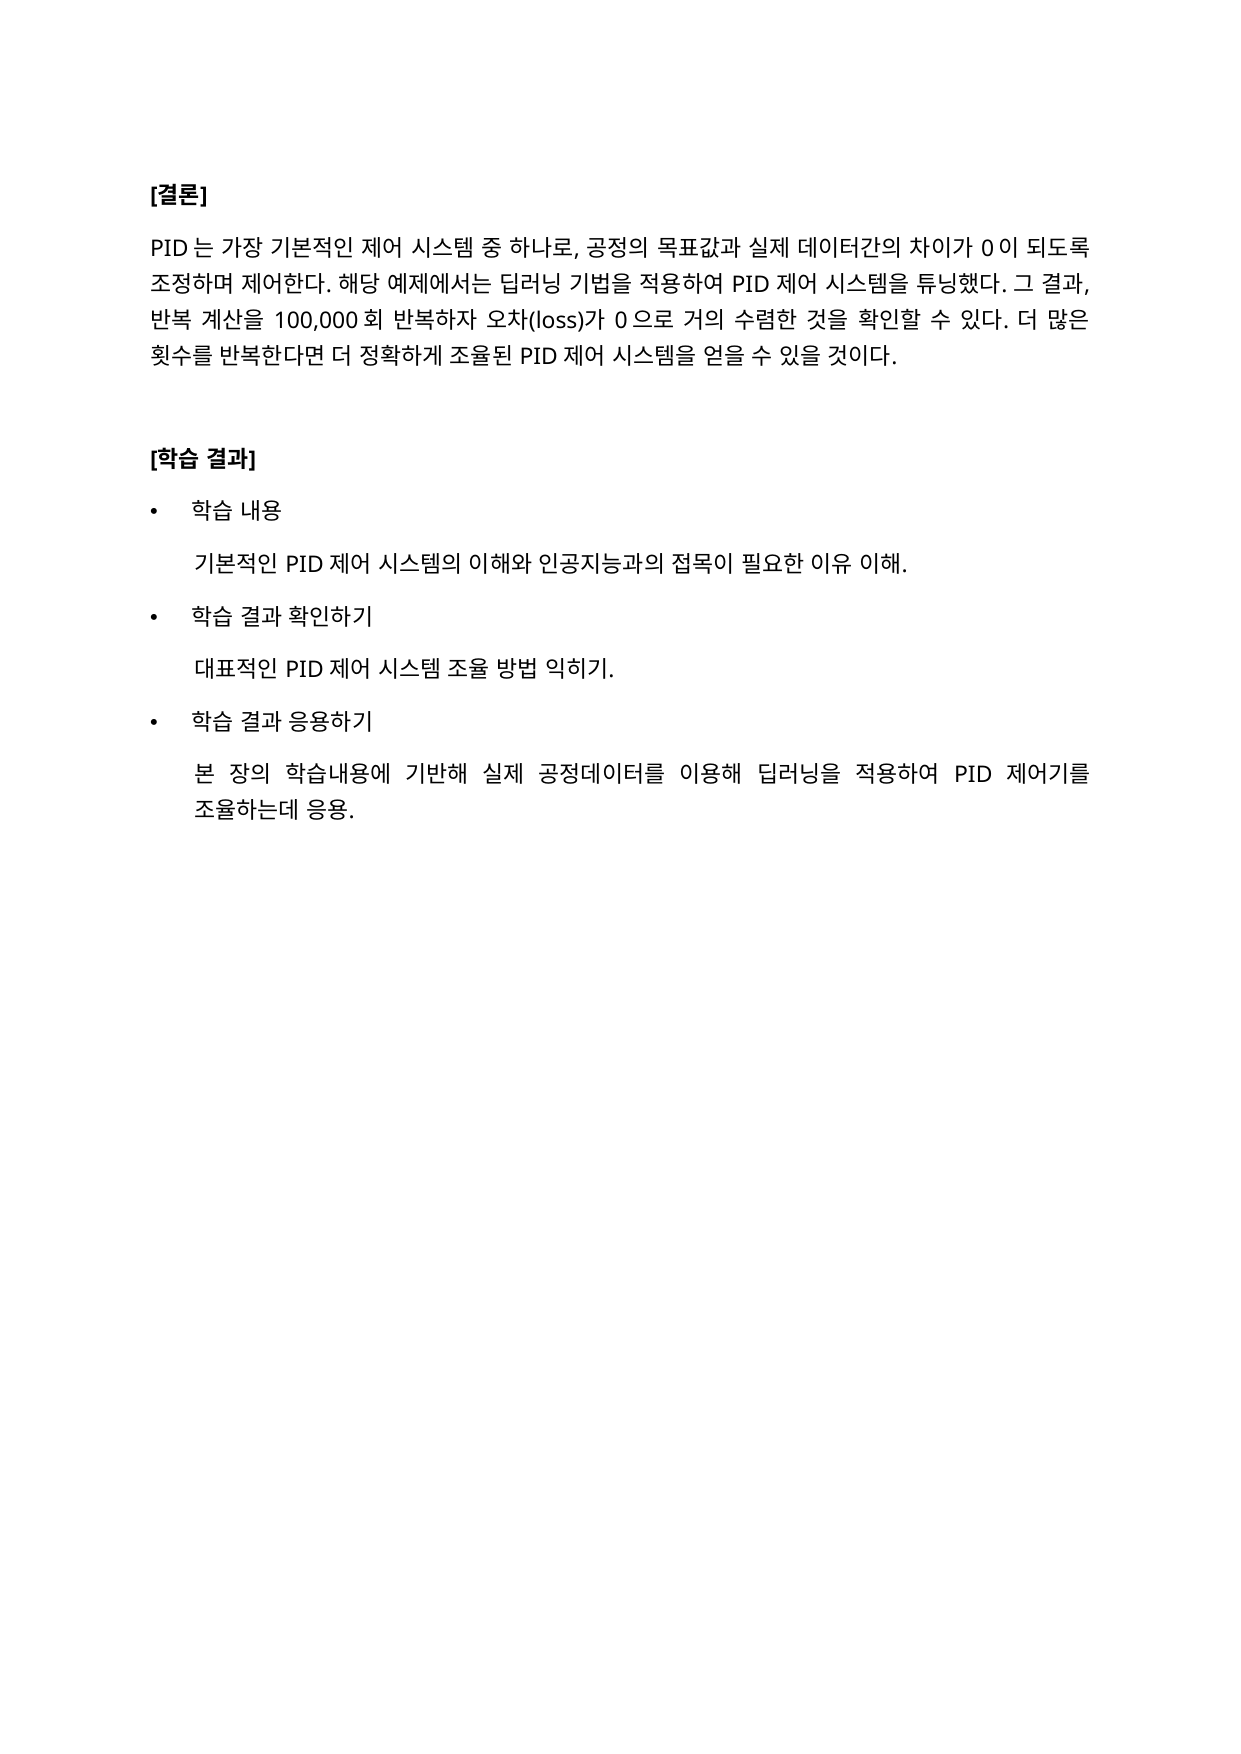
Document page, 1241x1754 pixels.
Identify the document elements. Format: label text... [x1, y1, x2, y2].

list 학습 내용 [150, 493, 1090, 526]
list 학습 결과 확인하기 [150, 598, 1090, 632]
text 본 장의 학습내용에 기반해 실제 공정데이터를 이용해 딥러닝을 적용하여 PID 제어기를 조율하는데 응용. [194, 756, 1090, 825]
text PID는 가장 기본적인 제어 시스템 중 하나로, 공정의 목표값과 실제 데이터간의 차이가 0이 되도록 조정하며 제어한다. 해당 예제에서는 딥러닝 기법을 적용하여 PID 제어 시스템을 튜닝했다. 그 결과, 반복 계산을 100,000회 반복하자 오차(loss)가 0으로 거의 수렴한 것을 확인할 수 있다. 더 많은 횟수를 반복한다면 더 정확하게 조율된 PID 제어 시스템을 얻을 수 있을 것이다. [150, 230, 1090, 371]
text 기본적인 PID 제어 시스템의 이해와 인공지능과의 접목이 필요한 이유 이해. [194, 546, 1090, 579]
text 대표적인 PID 제어 시스템 조율 방법 익히기. [194, 651, 1090, 684]
subtitle [결론] [150, 177, 1090, 211]
list 학습 결과 응용하기 [150, 703, 1090, 737]
subtitle [학습 결과] [150, 441, 1090, 474]
